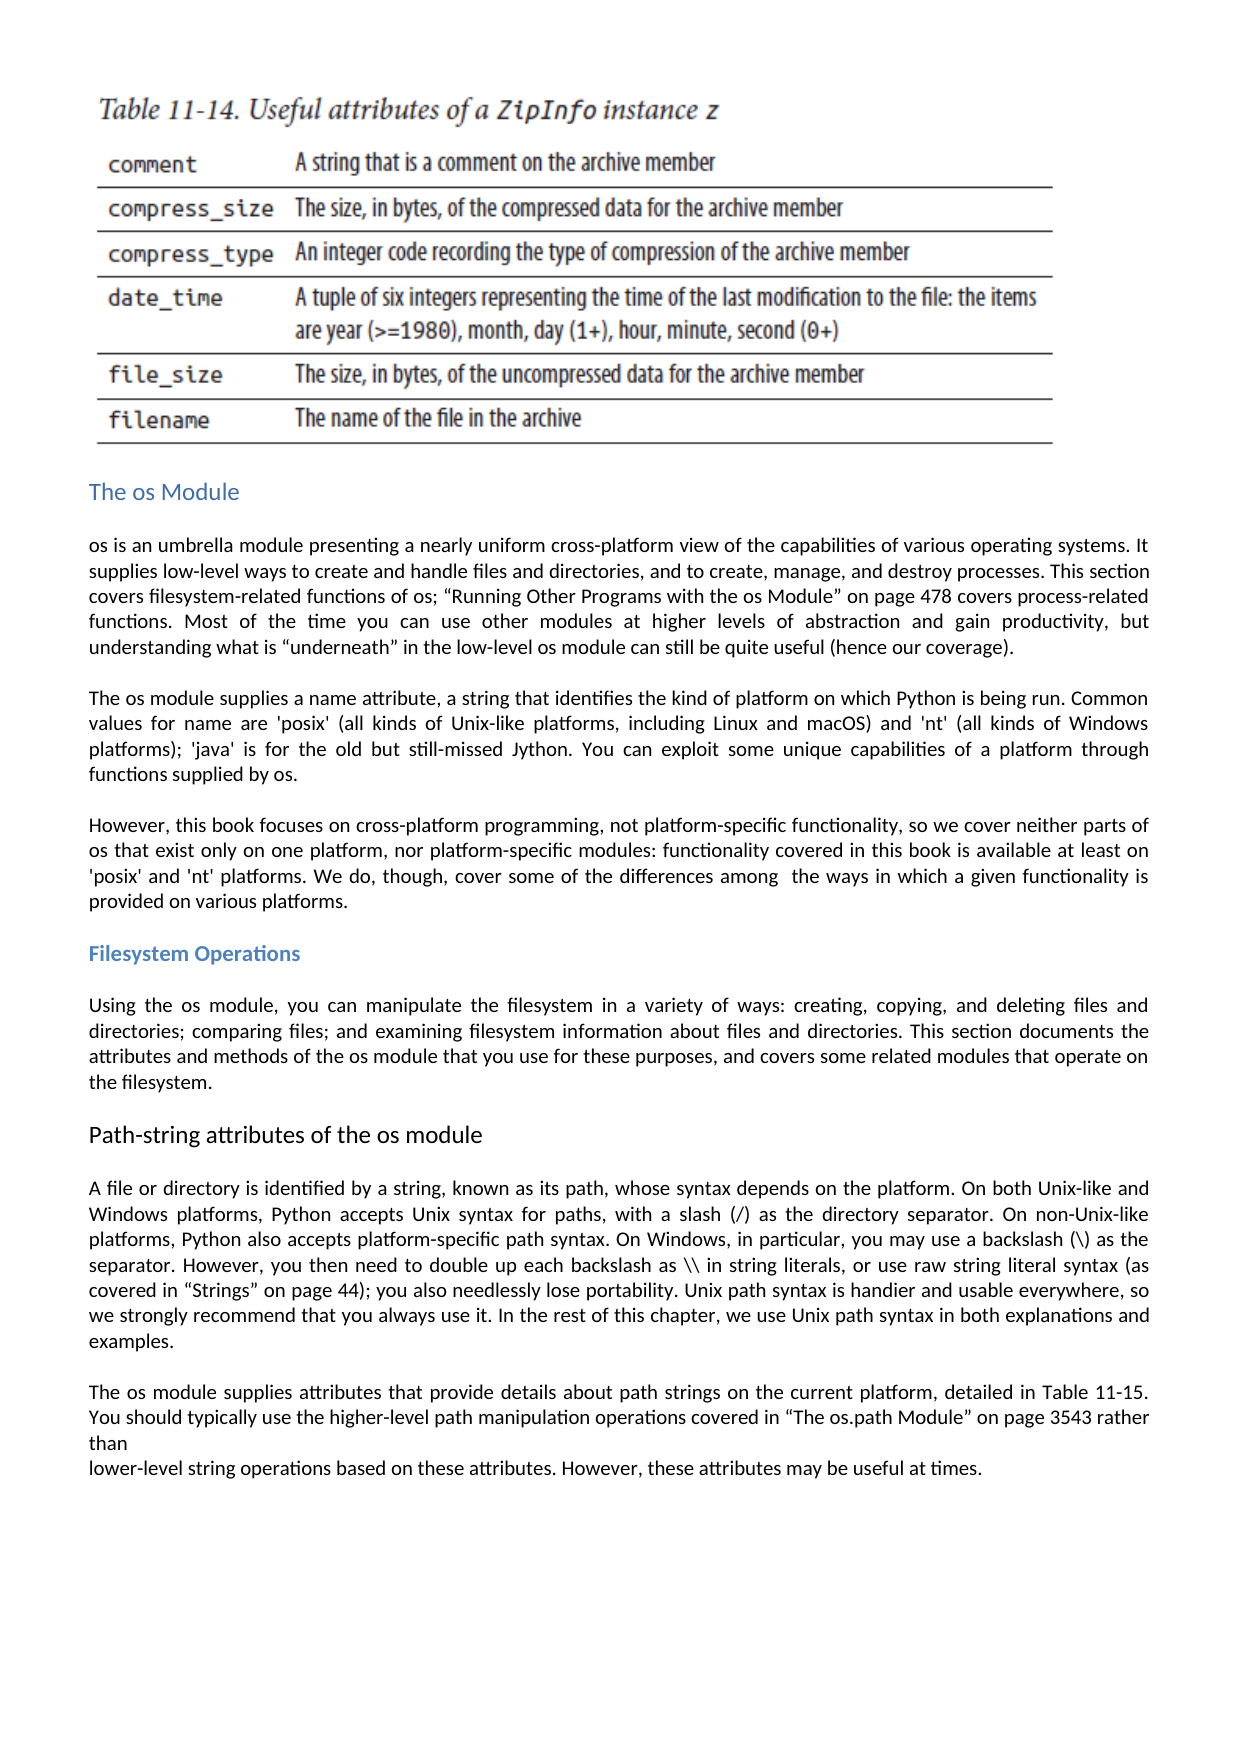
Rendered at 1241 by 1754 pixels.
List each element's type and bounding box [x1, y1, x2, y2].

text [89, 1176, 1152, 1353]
picture [88, 88, 1064, 452]
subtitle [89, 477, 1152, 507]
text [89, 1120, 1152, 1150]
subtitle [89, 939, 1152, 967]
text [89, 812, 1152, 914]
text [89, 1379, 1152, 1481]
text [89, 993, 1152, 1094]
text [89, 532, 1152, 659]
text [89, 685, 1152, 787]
